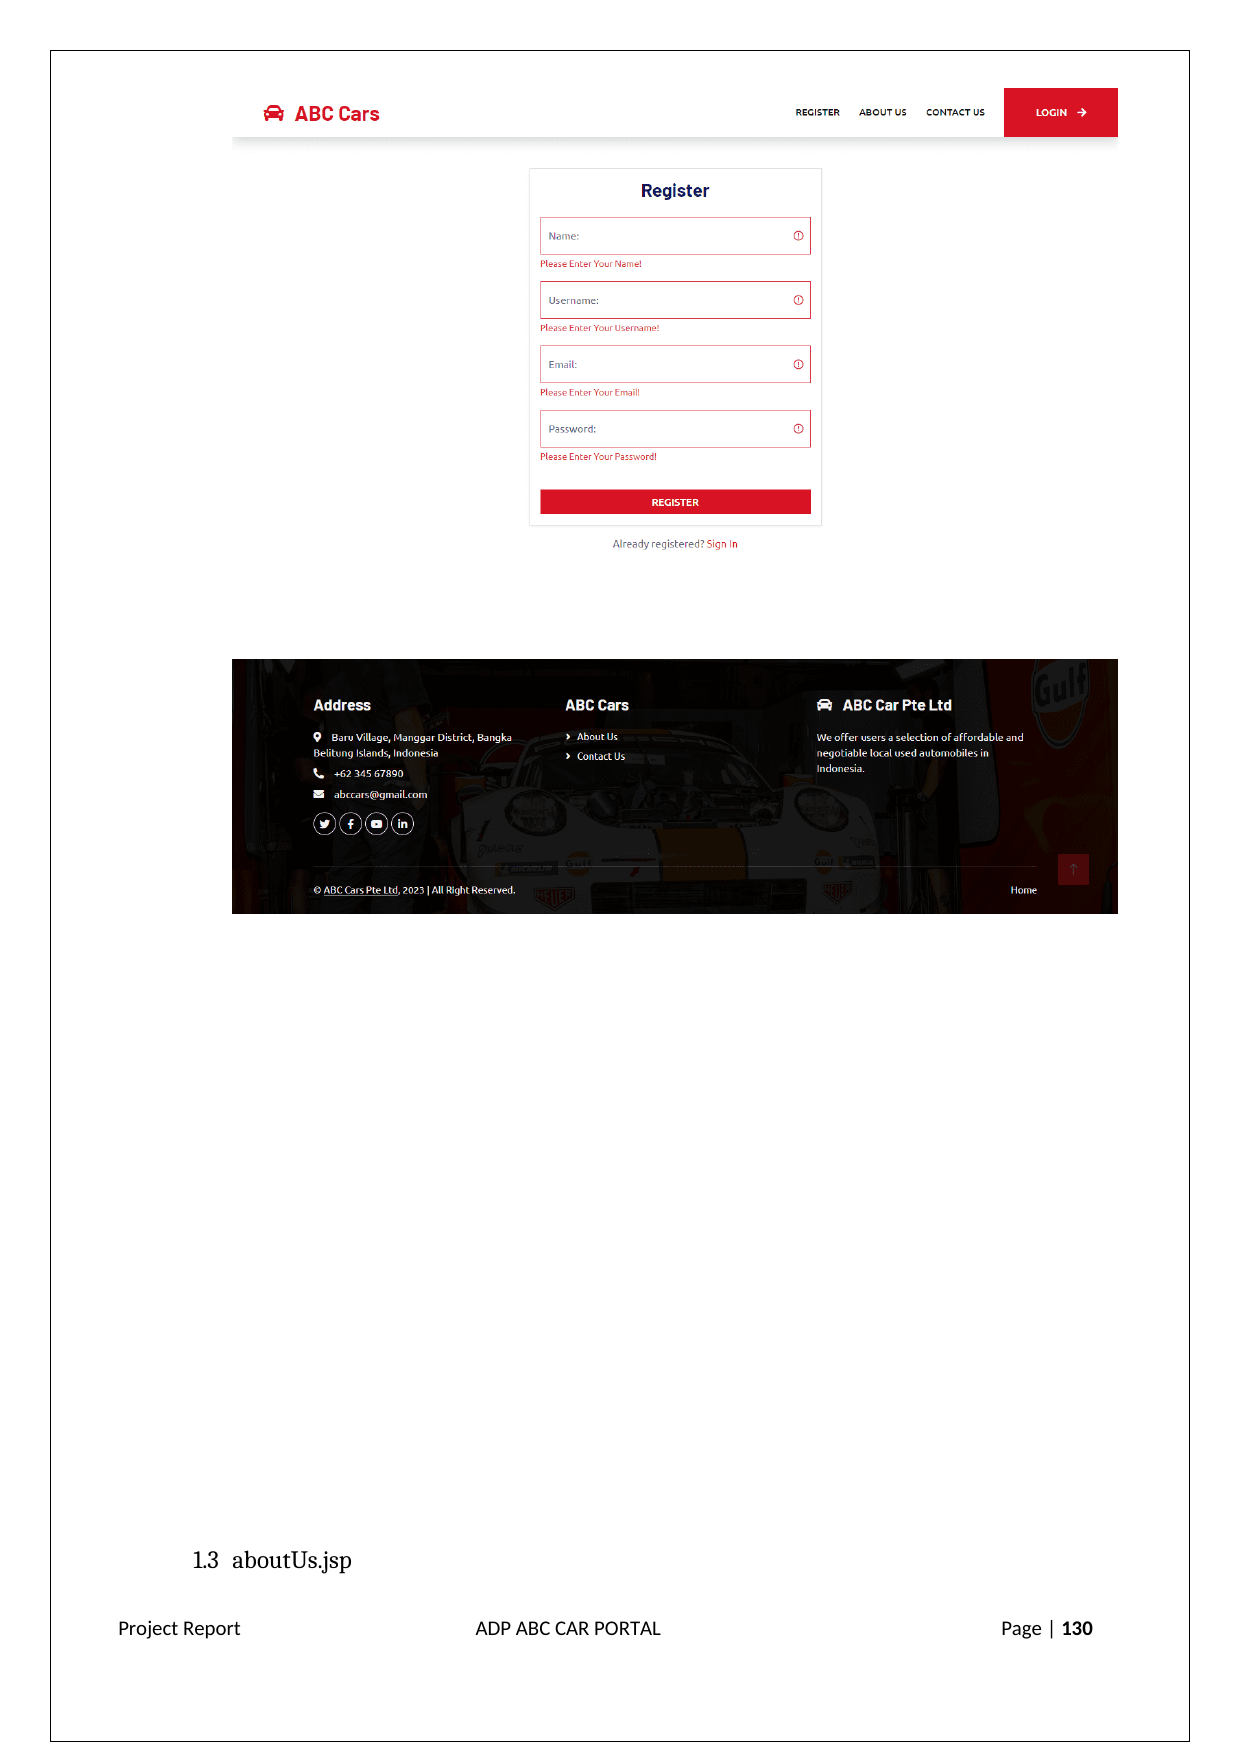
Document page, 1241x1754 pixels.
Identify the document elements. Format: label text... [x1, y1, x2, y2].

list aboutUs.jsp [193, 1546, 1042, 1575]
picture [232, 88, 1118, 914]
